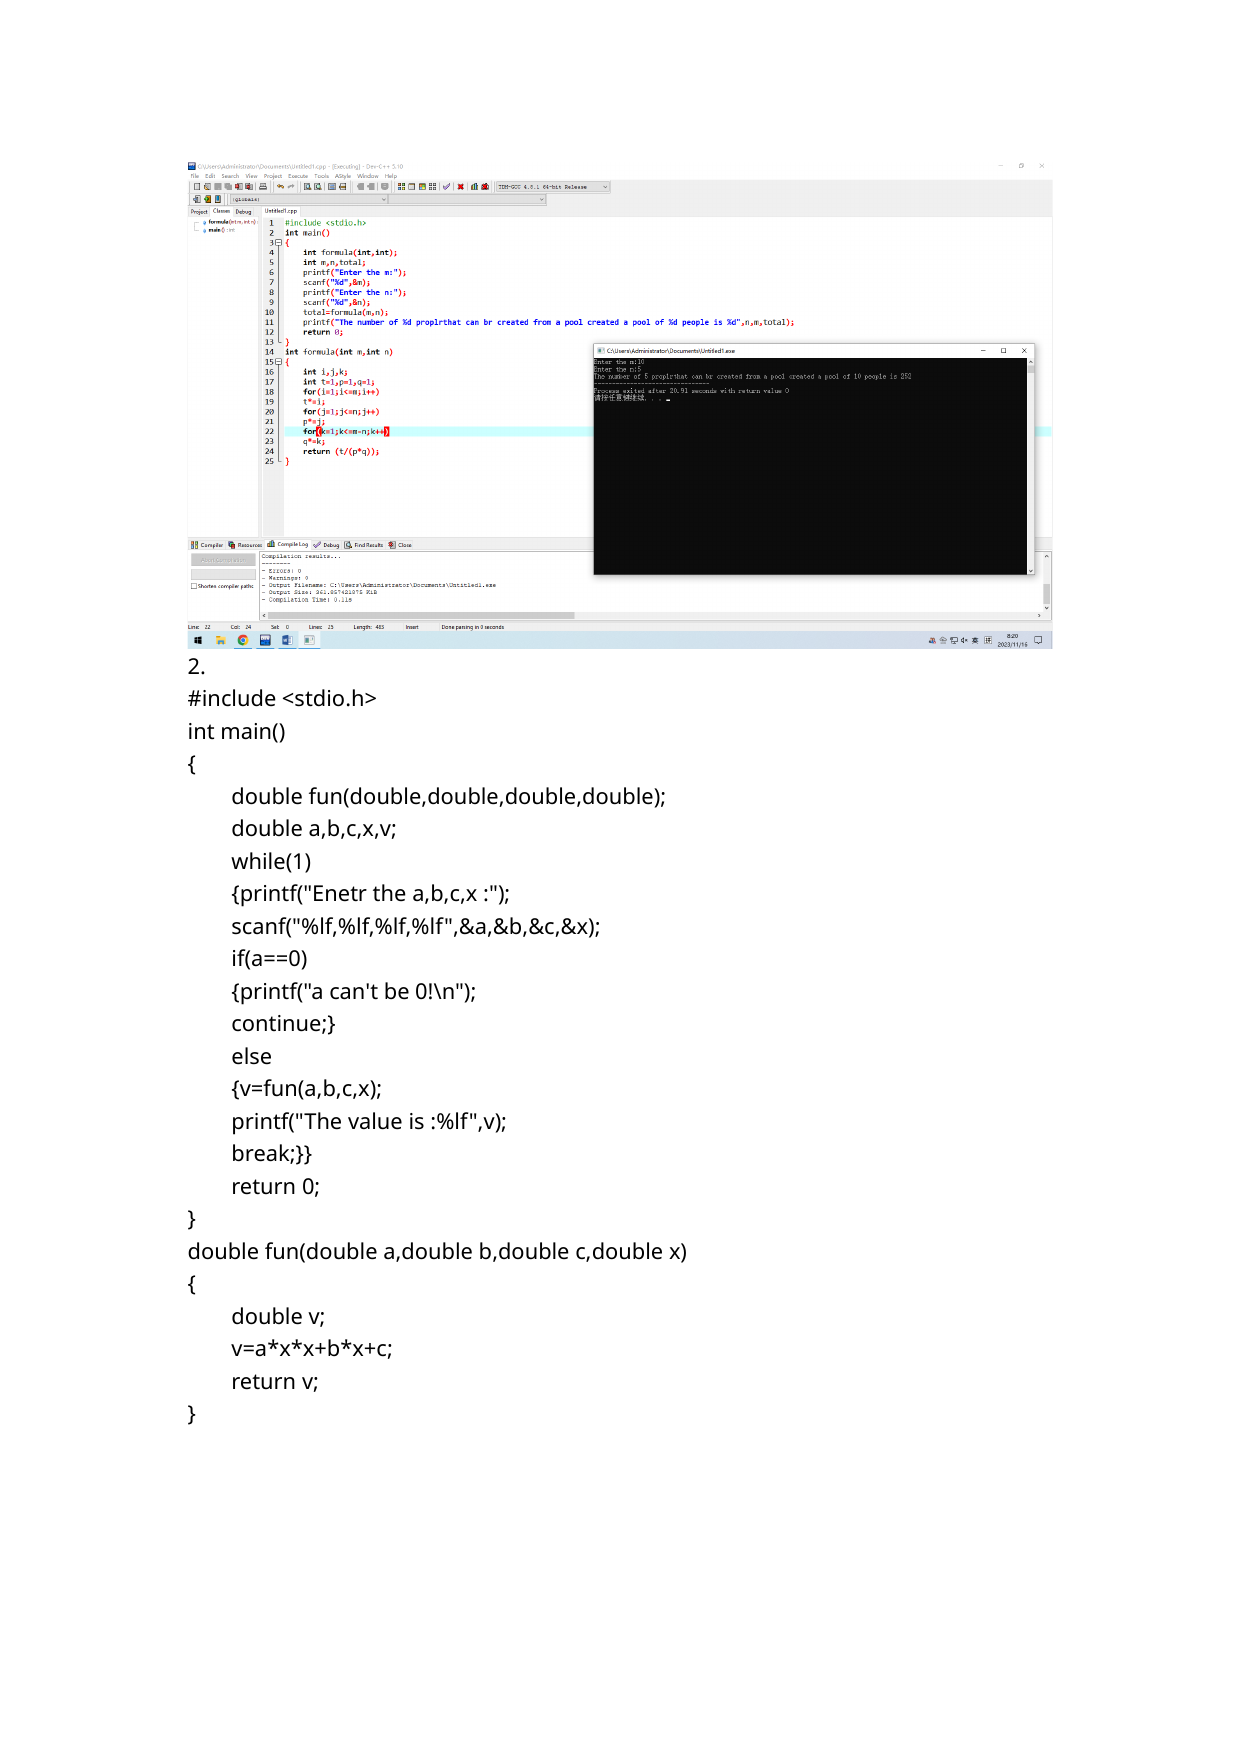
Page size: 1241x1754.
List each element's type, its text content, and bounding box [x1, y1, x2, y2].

text 2. [187, 649, 1053, 682]
text { [187, 747, 1053, 779]
text if(a==0) [187, 942, 1053, 974]
text { [187, 1267, 1053, 1299]
text #include <stdio.h> [187, 682, 1053, 714]
text printf("The value is :%lf",v); [187, 1104, 1053, 1137]
text double fun(double a,double b,double c,double x) [187, 1234, 1053, 1267]
text } [187, 1202, 1053, 1234]
text {printf("Enetr the a,b,c,x :"); [187, 877, 1053, 909]
text double fun(double,double,double,double); [187, 779, 1053, 812]
text {v=fun(a,b,c,x); [187, 1072, 1053, 1104]
text return 0; [187, 1169, 1053, 1202]
text else [187, 1039, 1053, 1072]
text return v; [187, 1364, 1053, 1397]
text int main() [187, 714, 1053, 747]
text while(1) [187, 844, 1053, 877]
text scanf("%lf,%lf,%lf,%lf",&a,&b,&c,&x); [187, 909, 1053, 942]
text continue;} [187, 1007, 1053, 1039]
text double v; [187, 1299, 1053, 1332]
text double a,b,c,x,v; [187, 812, 1053, 844]
text } [187, 1397, 1053, 1429]
text {printf("a can't be 0!\n"); [187, 974, 1053, 1007]
text break;}} [187, 1137, 1053, 1169]
picture [187, 162, 1053, 649]
text v=a*x*x+b*x+c; [187, 1332, 1053, 1364]
